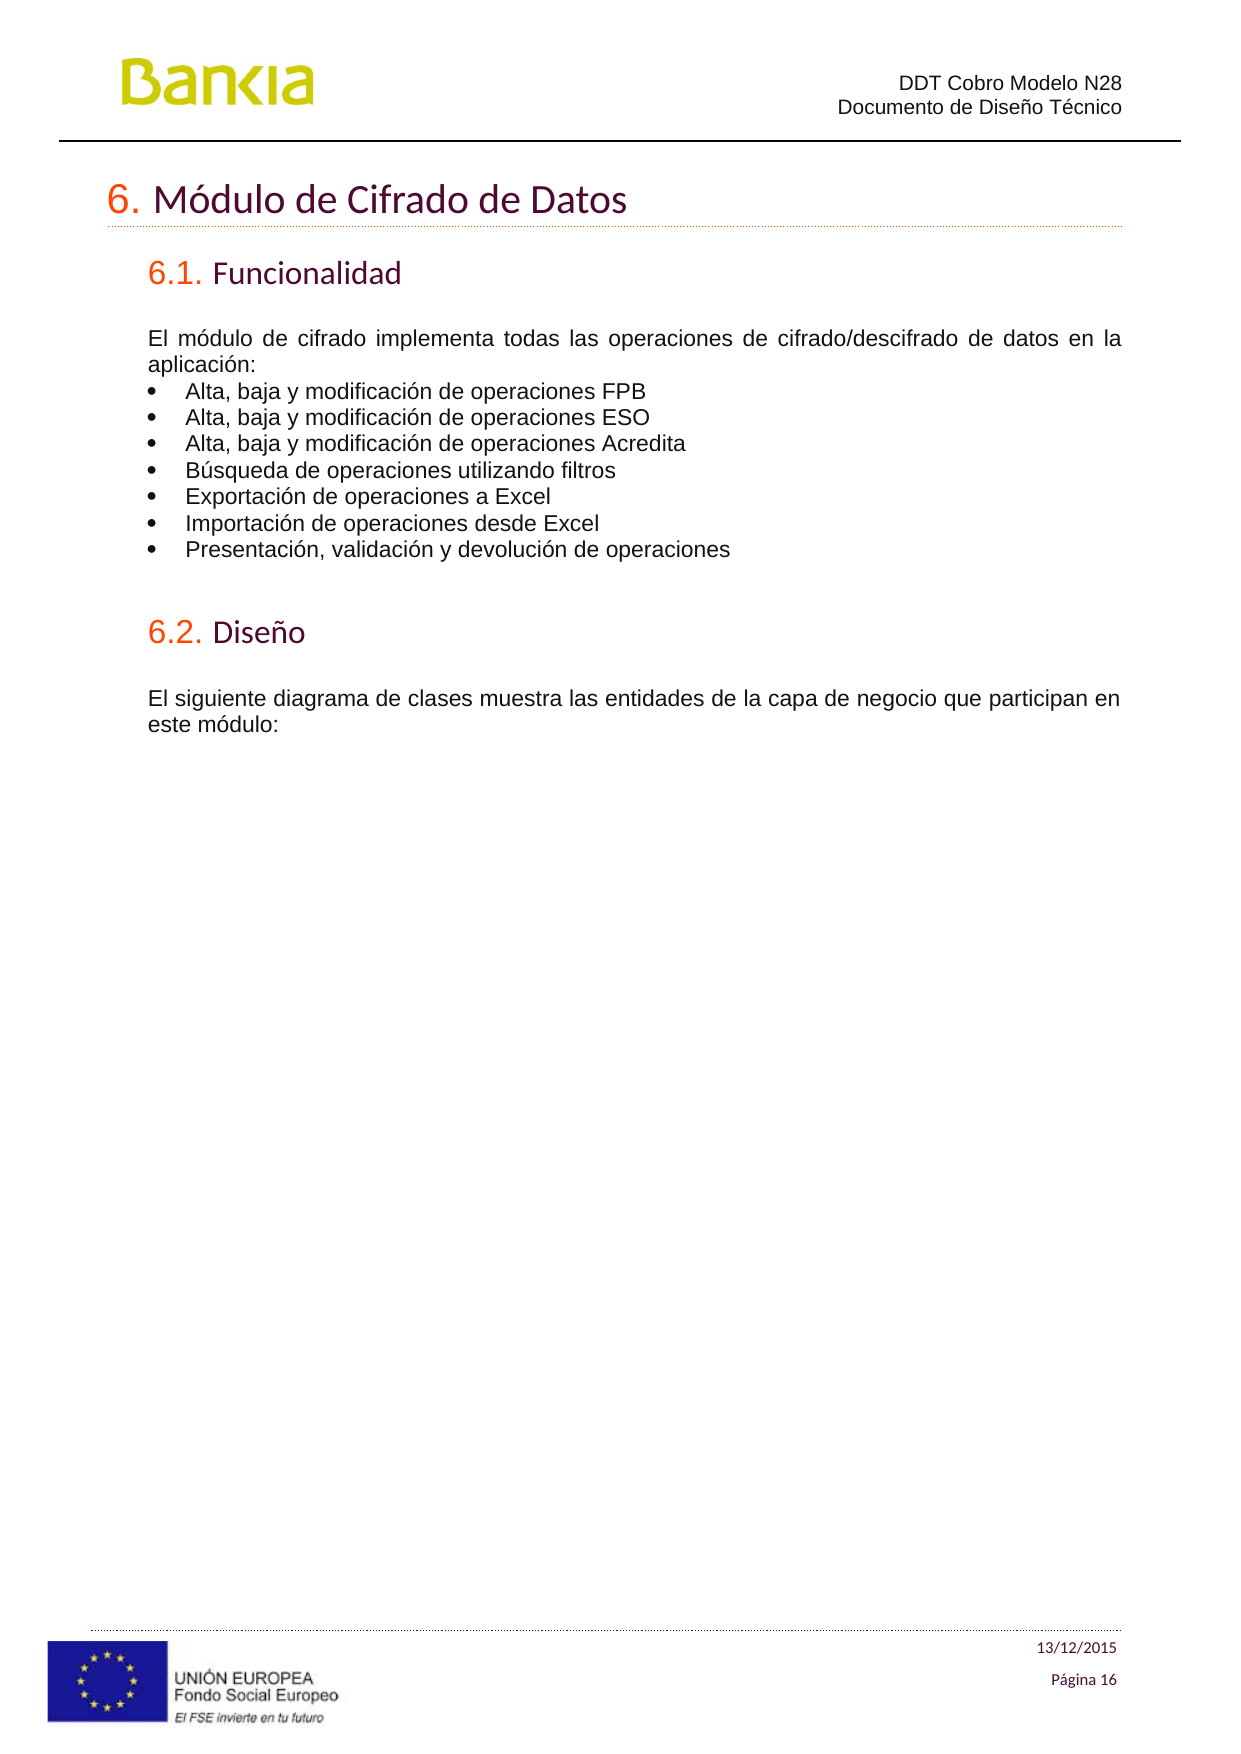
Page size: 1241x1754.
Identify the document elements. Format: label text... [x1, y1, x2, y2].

list Búsqueda de operaciones utilizando filtros [148, 457, 1122, 483]
picture [122, 58, 314, 105]
subtitle Módulo de Cifrado de Datos [106, 173, 1122, 227]
list Presentación, validación y devolución de operaciones [148, 536, 1122, 562]
picture [47, 1641, 346, 1727]
list Alta, baja y modificación de operaciones FPB [148, 378, 1122, 404]
list Exportación de operaciones a Excel [148, 483, 1122, 509]
subtitle Funcionalidad [148, 252, 1122, 292]
list Alta, baja y modificación de operaciones Acredita [148, 430, 1122, 457]
text El siguiente diagrama de clases muestra las entidades de la capa de negocio que participan en este módulo: [148, 684, 1122, 737]
subtitle Diseño [148, 611, 1122, 652]
text El módulo de cifrado implementa todas las operaciones de cifrado/descifrado de datos en la aplicación: [148, 325, 1122, 378]
list Importación de operaciones desde Excel [148, 509, 1122, 536]
list Alta, baja y modificación de operaciones ESO [148, 404, 1122, 430]
